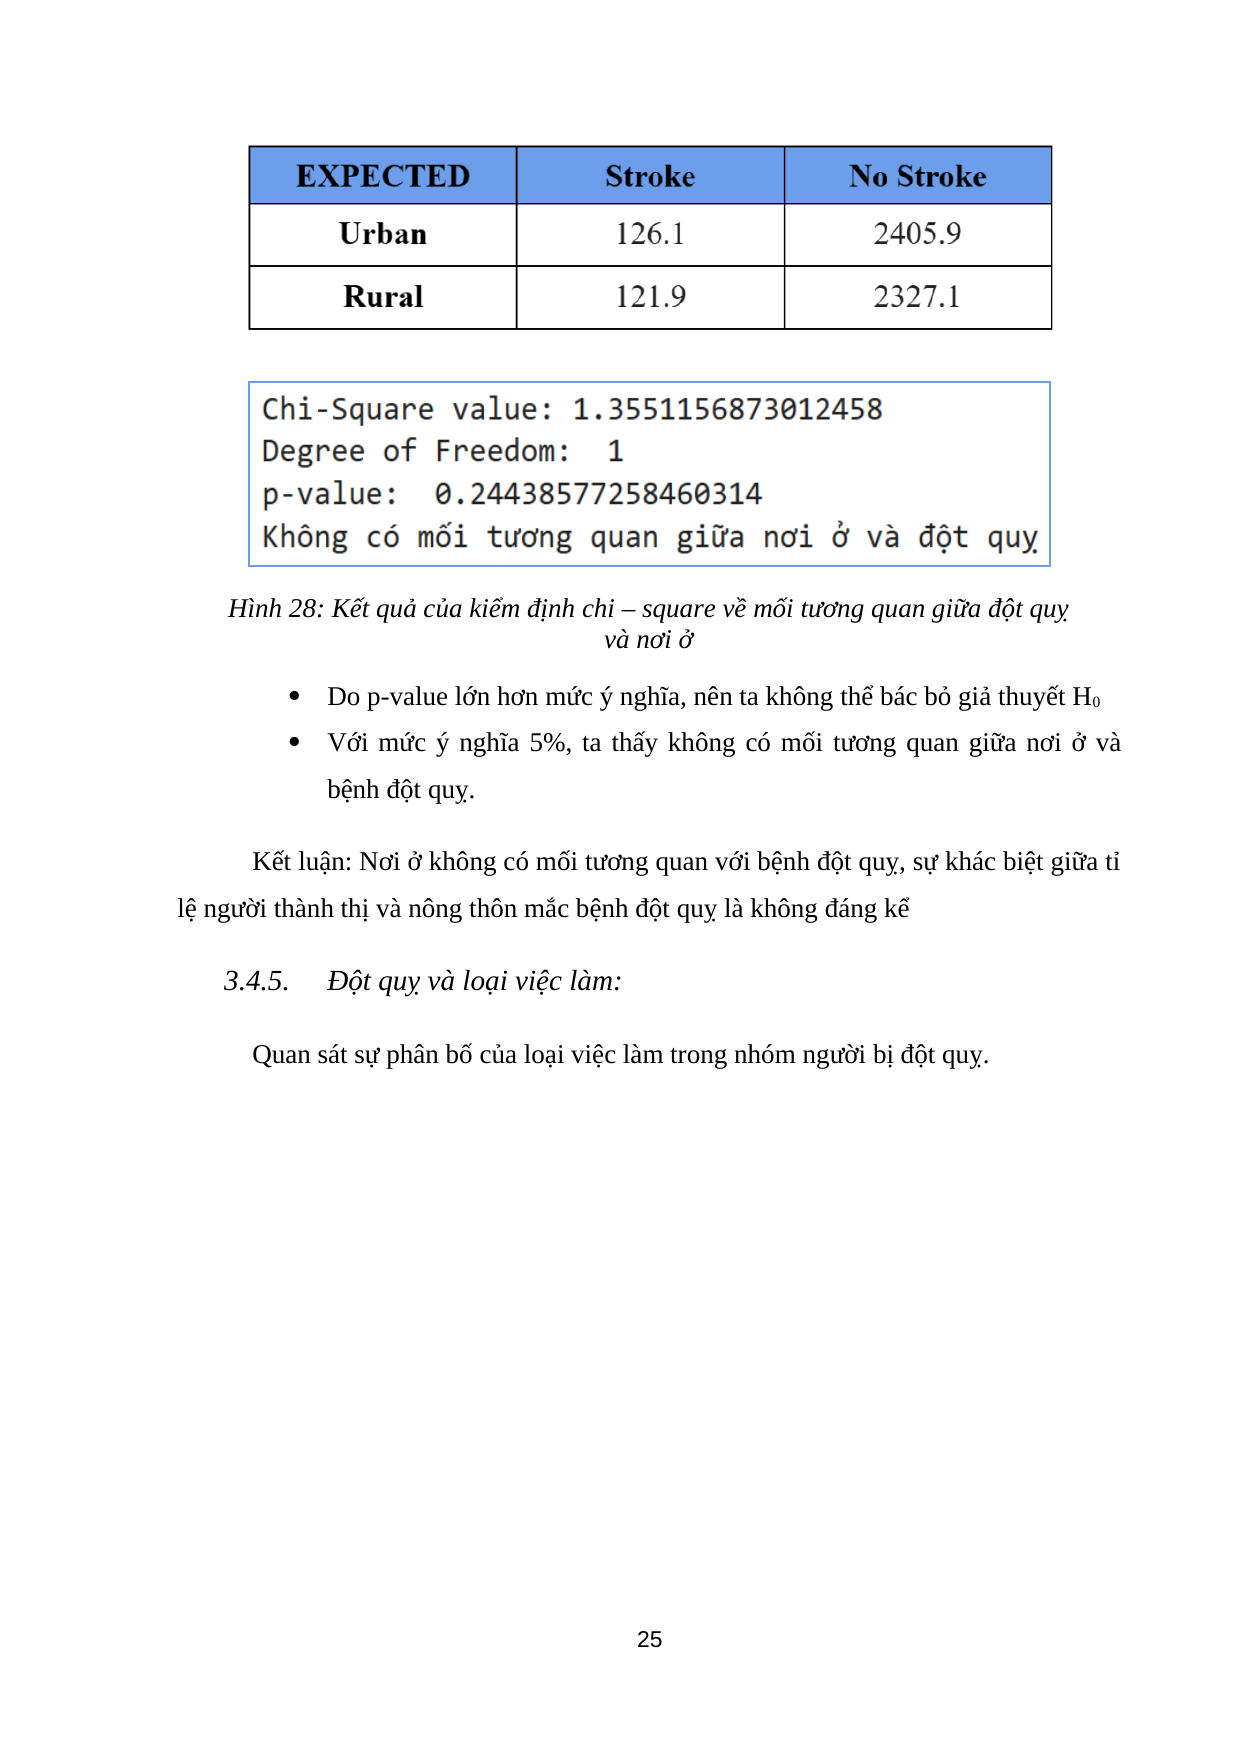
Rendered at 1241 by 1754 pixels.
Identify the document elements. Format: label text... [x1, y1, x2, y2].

list Với mức ý nghĩa 5%, ta thấy không có mối tương quan giữa nơi ở và bệnh đột quỵ. [289, 727, 1122, 804]
list Do p-value lớn hơn mức ý nghĩa, nên ta không thể bác bỏ giả thuyết H0 [289, 680, 1122, 711]
picture [245, 143, 1053, 331]
text Hình 28: Kết quả của kiểm định chi – square về mối tương quan giữa đột quỵ và nơi ở [222, 592, 1077, 655]
text Quan sát sự phân bố của loại việc làm trong nhóm người bị đột quỵ. [177, 1039, 1122, 1070]
table_cell [177, 118, 1121, 356]
list Đột quỵ và loại việc làm: [289, 963, 1122, 997]
text Kết luận: Nơi ở không có mối tương quan với bệnh đột quỵ, sự khác biệt giữa tỉ lệ người thành thị và nông thôn mắc bệnh đột quỵ là không đáng kể [177, 845, 1122, 923]
picture [250, 383, 1049, 565]
